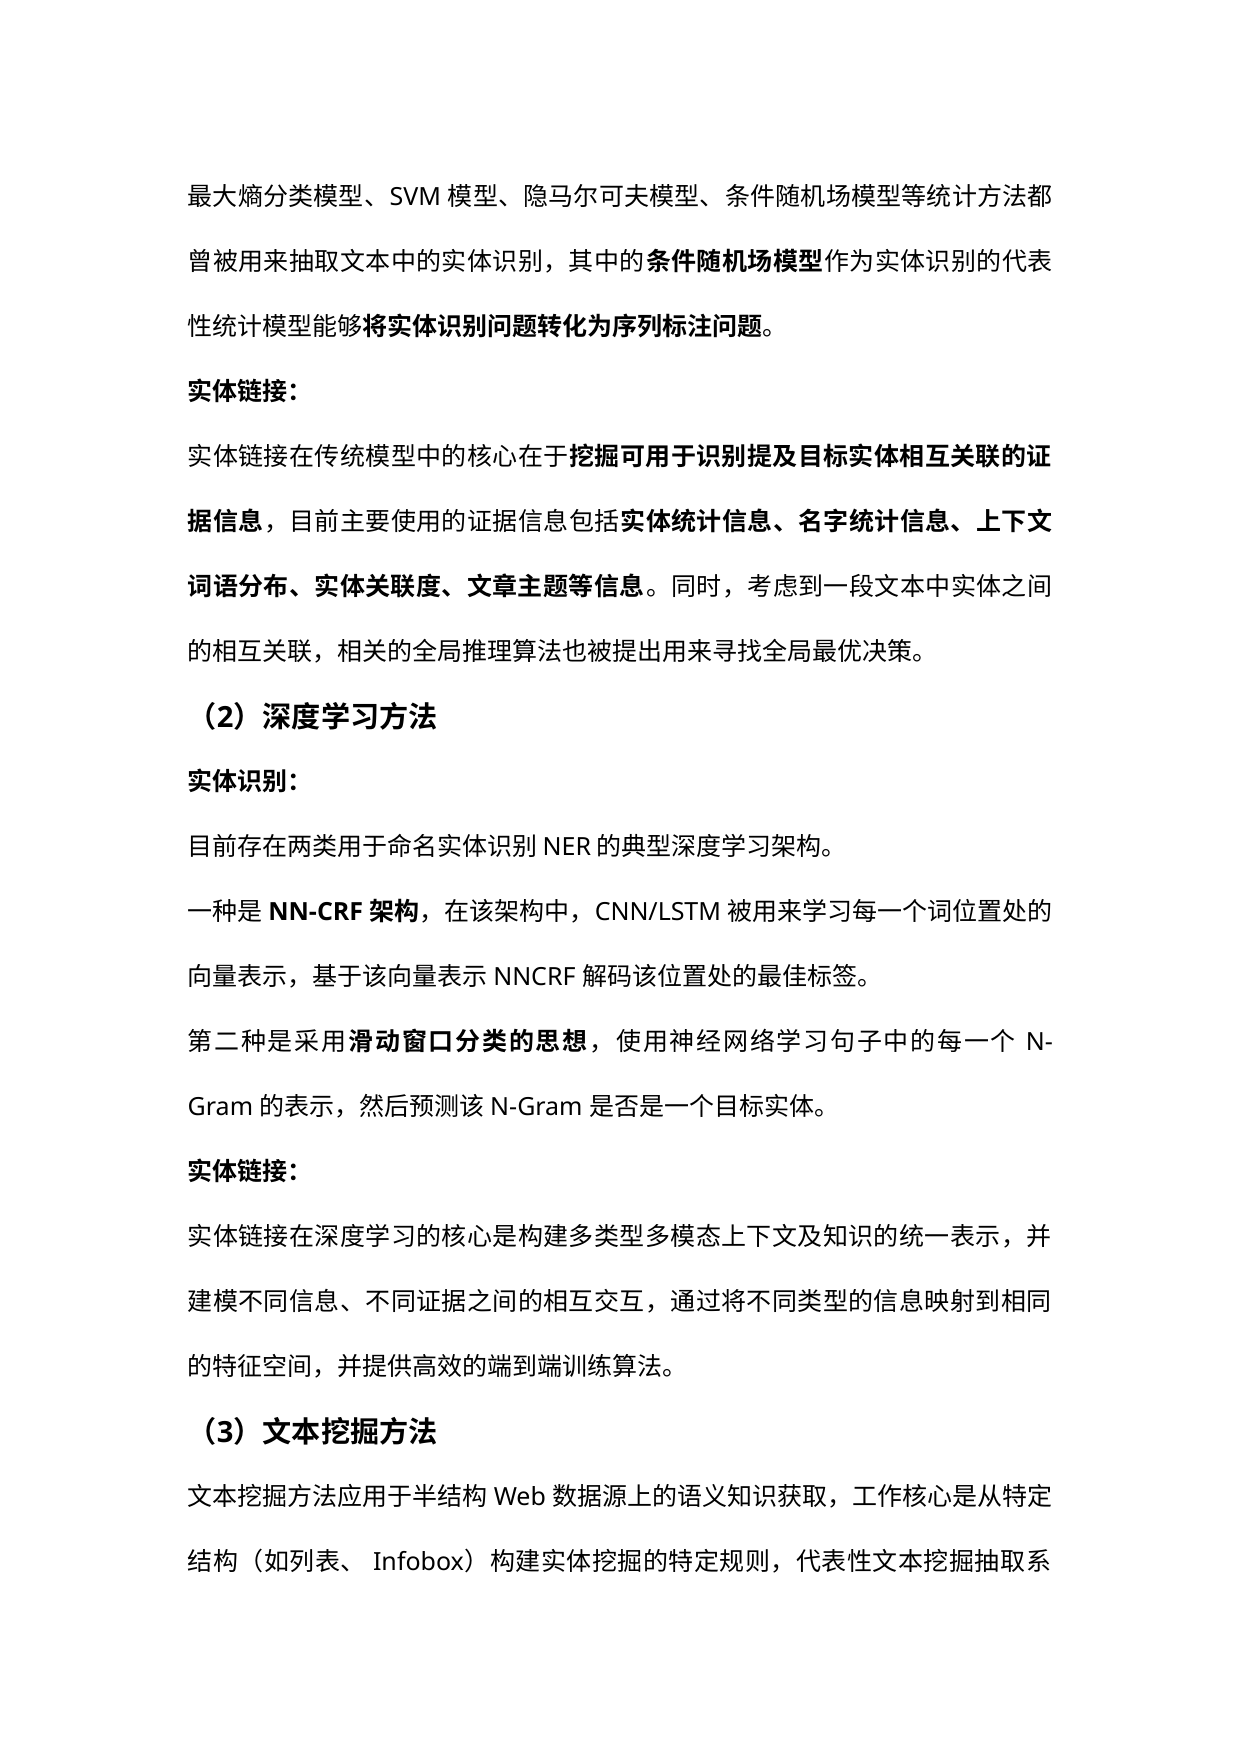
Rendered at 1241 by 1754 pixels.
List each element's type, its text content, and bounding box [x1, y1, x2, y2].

text （2）深度学习方法 [187, 682, 1053, 747]
text 第二种是采用滑动窗口分类的思想，使用神经网络学习句子中的每一个 N-Gram 的表示，然后预测该 N-Gram 是否是一个目标实体。 [187, 1007, 1053, 1137]
text 实体链接在传统模型中的核心在于挖掘可用于识别提及目标实体相互关联的证据信息，目前主要使用的证据信息包括实体统计信息、名字统计信息、上下文词语分布、实体关联度、文章主题等信息。同时，考虑到一段文本中实体之间的相互关联，相关的全局推理算法也被提出用来寻找全局最优决策。 [187, 422, 1053, 682]
text 实体链接： [187, 357, 1053, 422]
text 目前存在两类用于命名实体识别NER的典型深度学习架构。 [187, 812, 1053, 877]
text 实体识别： [187, 747, 1053, 812]
text 实体链接在深度学习的核心是构建多类型多模态上下文及知识的统一表示，并建模不同信息、不同证据之间的相互交互，通过将不同类型的信息映射到相同的特征空间，并提供高效的端到端训练算法。 [187, 1202, 1053, 1397]
text （3）文本挖掘方法 [187, 1397, 1053, 1462]
text 最大熵分类模型、SVM 模型、隐马尔可夫模型、条件随机场模型等统计方法都曾被用来抽取文本中的实体识别，其中的条件随机场模型作为实体识别的代表性统计模型能够将实体识别问题转化为序列标注问题。 [187, 162, 1053, 357]
text 实体链接： [187, 1137, 1053, 1202]
text 一种是 NN-CRF 架构，在该架构中，CNN/LSTM 被用来学习每一个词位置处的向量表示，基于该向量表示 NNCRF 解码该位置处的最佳标签。 [187, 877, 1053, 1007]
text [187, 1462, 1053, 1592]
